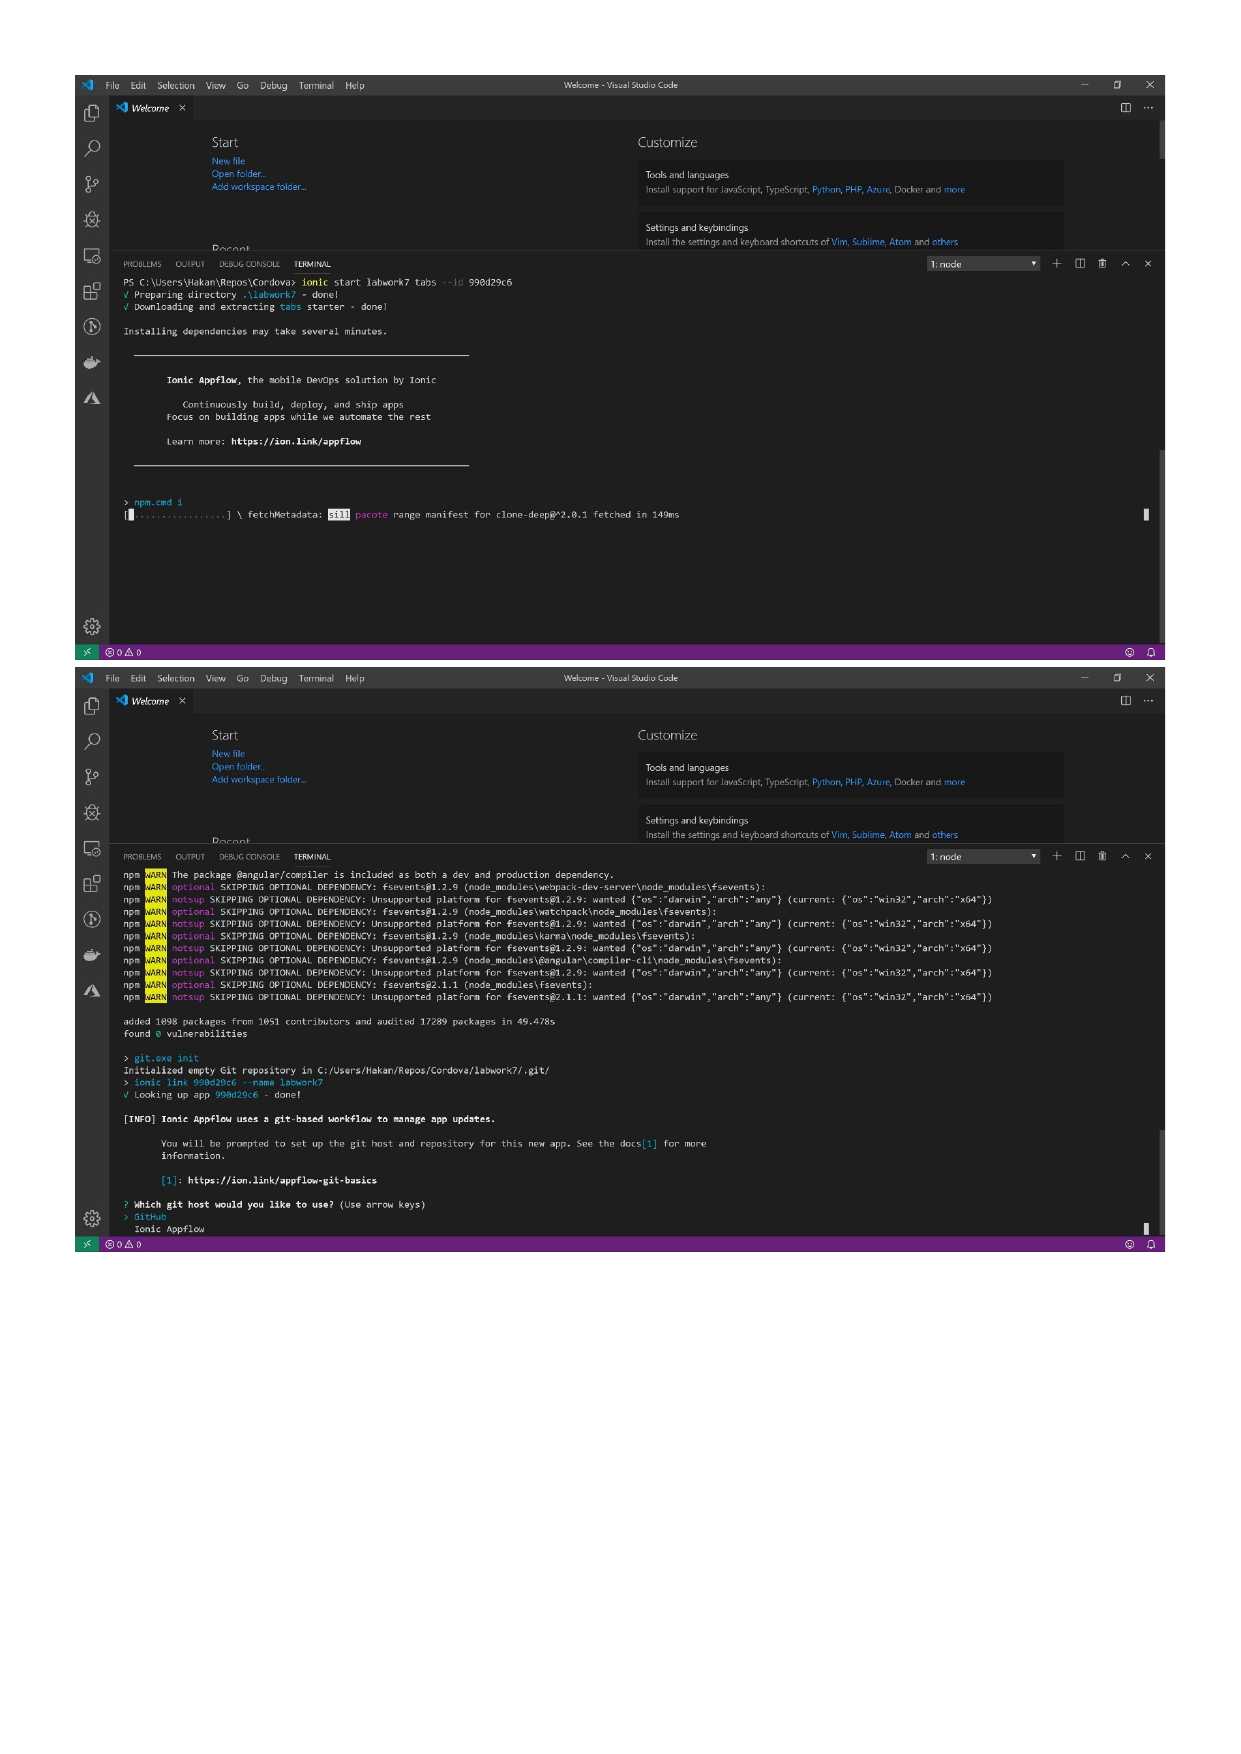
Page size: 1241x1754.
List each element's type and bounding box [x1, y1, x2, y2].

picture [75, 667, 1166, 1252]
picture [75, 75, 1166, 660]
